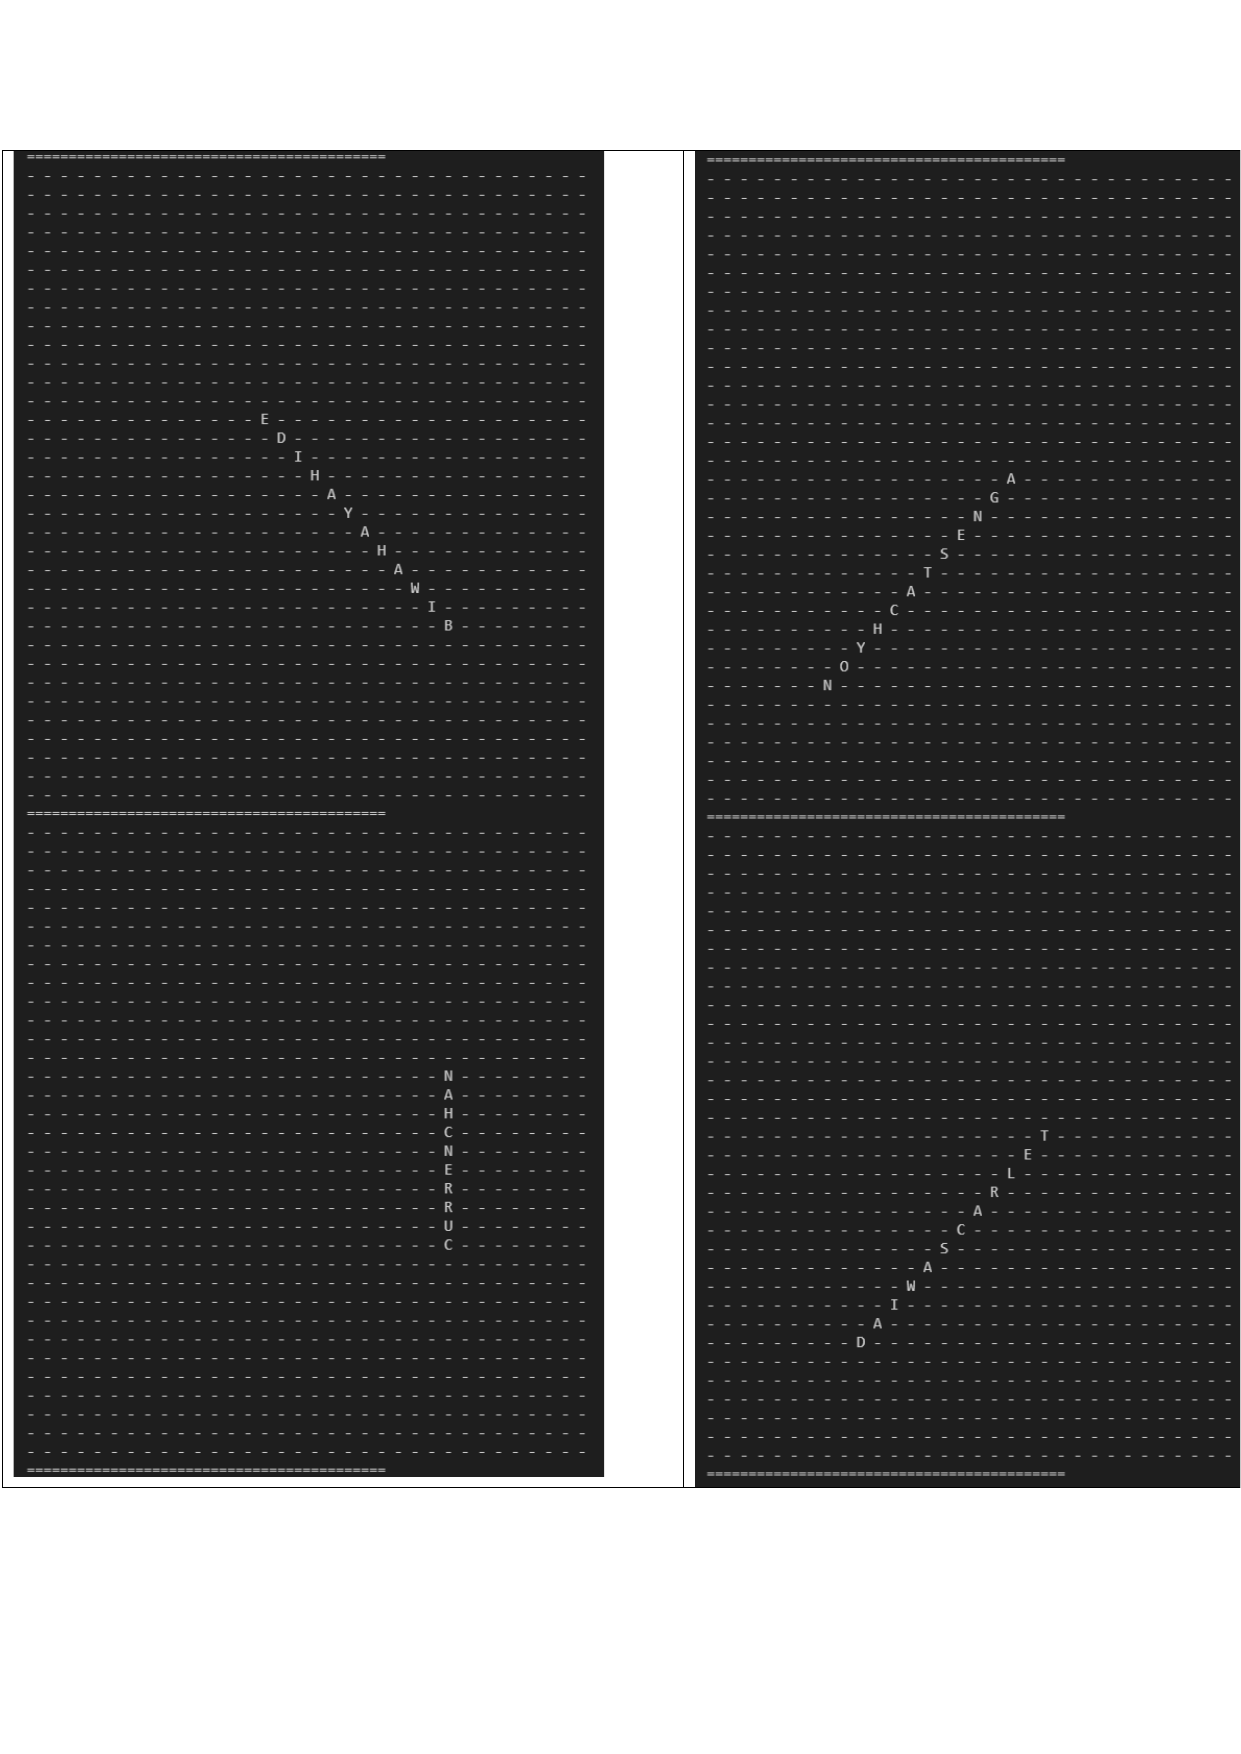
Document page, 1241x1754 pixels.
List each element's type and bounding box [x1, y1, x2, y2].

picture [695, 151, 1241, 1487]
table_cell [684, 151, 695, 1487]
picture [13, 151, 605, 1477]
table_cell [3, 151, 683, 1487]
